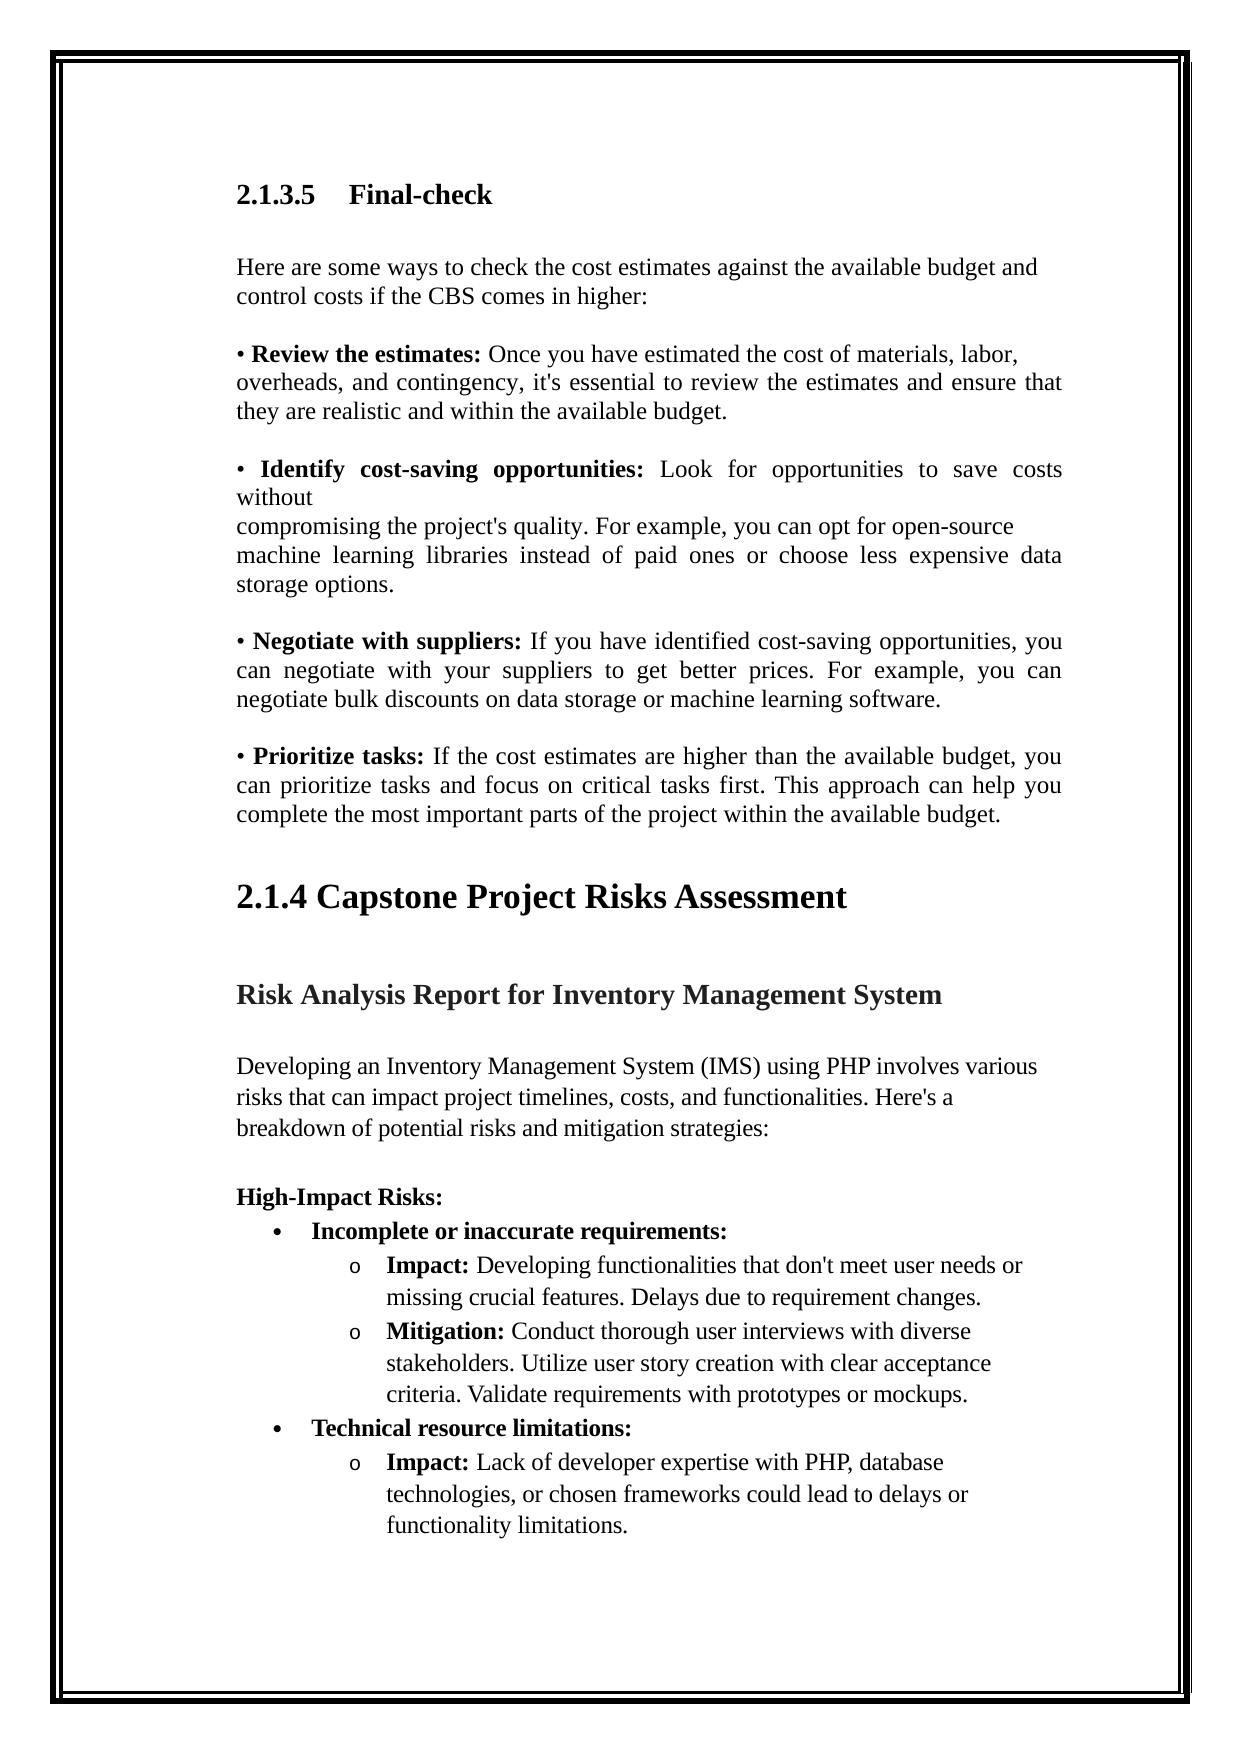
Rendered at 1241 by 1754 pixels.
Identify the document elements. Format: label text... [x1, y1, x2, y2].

text compromising the project's quality. For example, you can opt for open-source [236, 511, 1063, 540]
text • Negotiate with suppliers: If you have identified cost-saving opportunities, you can negotiate with your suppliers to get better prices. For example, you can negotiate bulk discounts on data storage or machine learning software. [236, 626, 1063, 712]
list Technical resource limitations: [274, 1413, 1063, 1442]
list Final-check [236, 177, 1093, 211]
text • Review the estimates: Once you have estimated the cost of materials, labor, [236, 339, 1063, 367]
list Incomplete or inaccurate requirements: [274, 1216, 1063, 1244]
text control costs if the CBS comes in higher: [236, 281, 1063, 310]
text Risk Analysis Report for Inventory Management System [236, 973, 1063, 1011]
text overheads, and contingency, it's essential to review the estimates and ensure that they are realistic and within the available budget. [236, 367, 1063, 425]
list Impact: Developing functionalities that don't meet user needs or missing crucial features. Delays due to requirement changes. [349, 1250, 1063, 1311]
text • Prioritize tasks: If the cost estimates are higher than the available budget, you can prioritize tasks and focus on critical tasks first. This approach can help you complete the most important parts of the project within the available budget. [236, 741, 1063, 827]
text Here are some ways to check the cost estimates against the available budget and [236, 252, 1063, 281]
text machine learning libraries instead of paid ones or choose less expensive data storage options. [236, 540, 1063, 597]
text 2.1.4 Capstone Project Risks Assessment [236, 875, 1063, 916]
list Mitigation: Conduct thorough user interviews with diverse stakeholders. Utilize user story creation with clear acceptance criteria. Validate requirements with prototypes or mockups. [349, 1316, 1063, 1408]
text • Identify cost-saving opportunities: Look for opportunities to save costs without [236, 454, 1063, 511]
text High-Impact Risks: [236, 1182, 1063, 1210]
text Developing an Inventory Management System (IMS) using PHP involves various risks that can impact project timelines, costs, and functionalities. Here's a breakdown of potential risks and mitigation strategies: [236, 1051, 1063, 1142]
list Impact: Lack of developer expertise with PHP, database technologies, or chosen frameworks could lead to delays or functionality limitations. [349, 1447, 1063, 1539]
